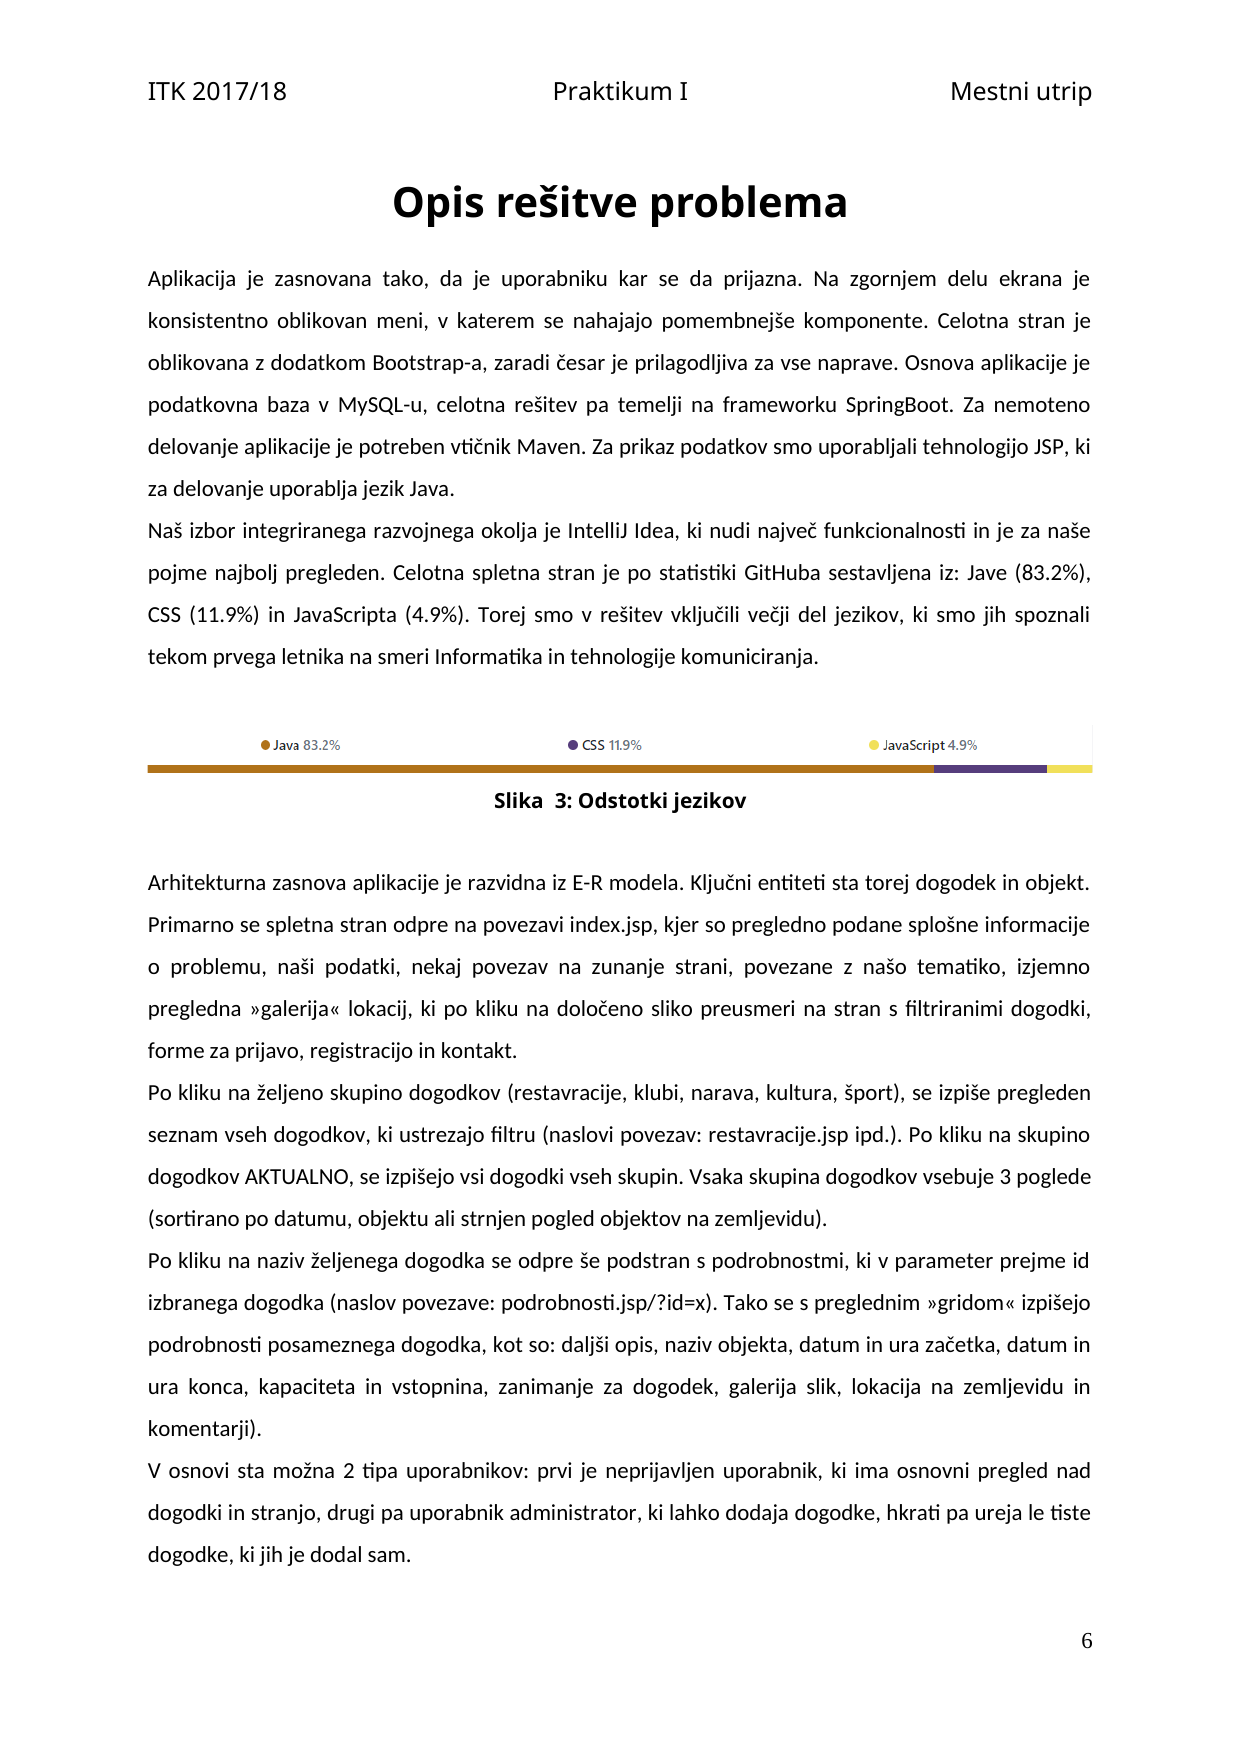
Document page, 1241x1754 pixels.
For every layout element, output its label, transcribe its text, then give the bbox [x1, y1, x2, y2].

text Aplikacija je zasnovana tako, da je uporabniku kar se da prijazna. Na zgornjem delu ekrana je konsistentno oblikovan meni, v katerem se nahajajo pomembnejše komponente. Celotna stran je oblikovana z dodatkom Bootstrap-a, zaradi česar je prilagodljiva za vse naprave. Osnova aplikacije je podatkovna baza v MySQL-u, celotna rešitev pa temelji na frameworku SpringBoot. Za nemoteno delovanje aplikacije je potreben vtičnik Maven. Za prikaz podatkov smo uporabljali tehnologijo JSP, ki za delovanje uporablja jezik Java. [148, 264, 1093, 502]
text Po kliku na željeno skupino dogodkov (restavracije, klubi, narava, kultura, šport), se izpiše pregleden seznam vseh dogodkov, ki ustrezajo filtru (naslovi povezav: restavracije.jsp ipd.). Po kliku na skupino dogodkov AKTUALNO, se izpišejo vsi dogodki vseh skupin. Vsaka skupina dogodkov vsebuje 3 poglede (sortirano po datumu, objektu ali strnjen pogled objektov na zemljevidu). [148, 1078, 1093, 1232]
picture [147, 725, 1093, 773]
text V osnovi sta možna 2 tipa uporabnikov: prvi je neprijavljen uporabnik, ki ima osnovni pregled nad dogodki in stranjo, drugi pa uporabnik administrator, ki lahko dodaja dogodke, hkrati pa ureja le tiste dogodke, ki jih je dodal sam. [148, 1456, 1093, 1568]
text Po kliku na naziv željenega dogodka se odpre še podstran s podrobnostmi, ki v parameter prejme id izbranega dogodka (naslov povezave: podrobnosti.jsp/?id=x). Tako se s preglednim »gridom« izpišejo podrobnosti posameznega dogodka, kot so: daljši opis, naziv objekta, datum in ura začetka, datum in ura konca, kapaciteta in vstopnina, zanimanje za dogodek, galerija slik, lokacija na zemljevidu in komentarji). [148, 1246, 1093, 1442]
subtitle Opis rešitve problema [148, 173, 1093, 229]
text Slika 3: Odstotki jezikov [148, 786, 1093, 814]
text Arhitekturna zasnova aplikacije je razvidna iz E-R modela. Ključni entiteti sta torej dogodek in objekt. Primarno se spletna stran odpre na povezavi index.jsp, kjer so pregledno podane splošne informacije o problemu, naši podatki, nekaj povezav na zunanje strani, povezane z našo tematiko, izjemno pregledna »galerija« lokacij, ki po kliku na določeno sliko preusmeri na stran s filtriranimi dogodki, forme za prijavo, registracijo in kontakt. [148, 868, 1093, 1064]
text Naš izbor integriranega razvojnega okolja je IntelliJ Idea, ki nudi največ funkcionalnosti in je za naše pojme najbolj pregleden. Celotna spletna stran je po statistiki GitHuba sestavljena iz: Jave (83.2%), CSS (11.9%) in JavaScripta (4.9%). Torej smo v rešitev vključili večji del jezikov, ki smo jih spoznali tekom prvega letnika na smeri Informatika in tehnologije komuniciranja. [148, 516, 1093, 670]
